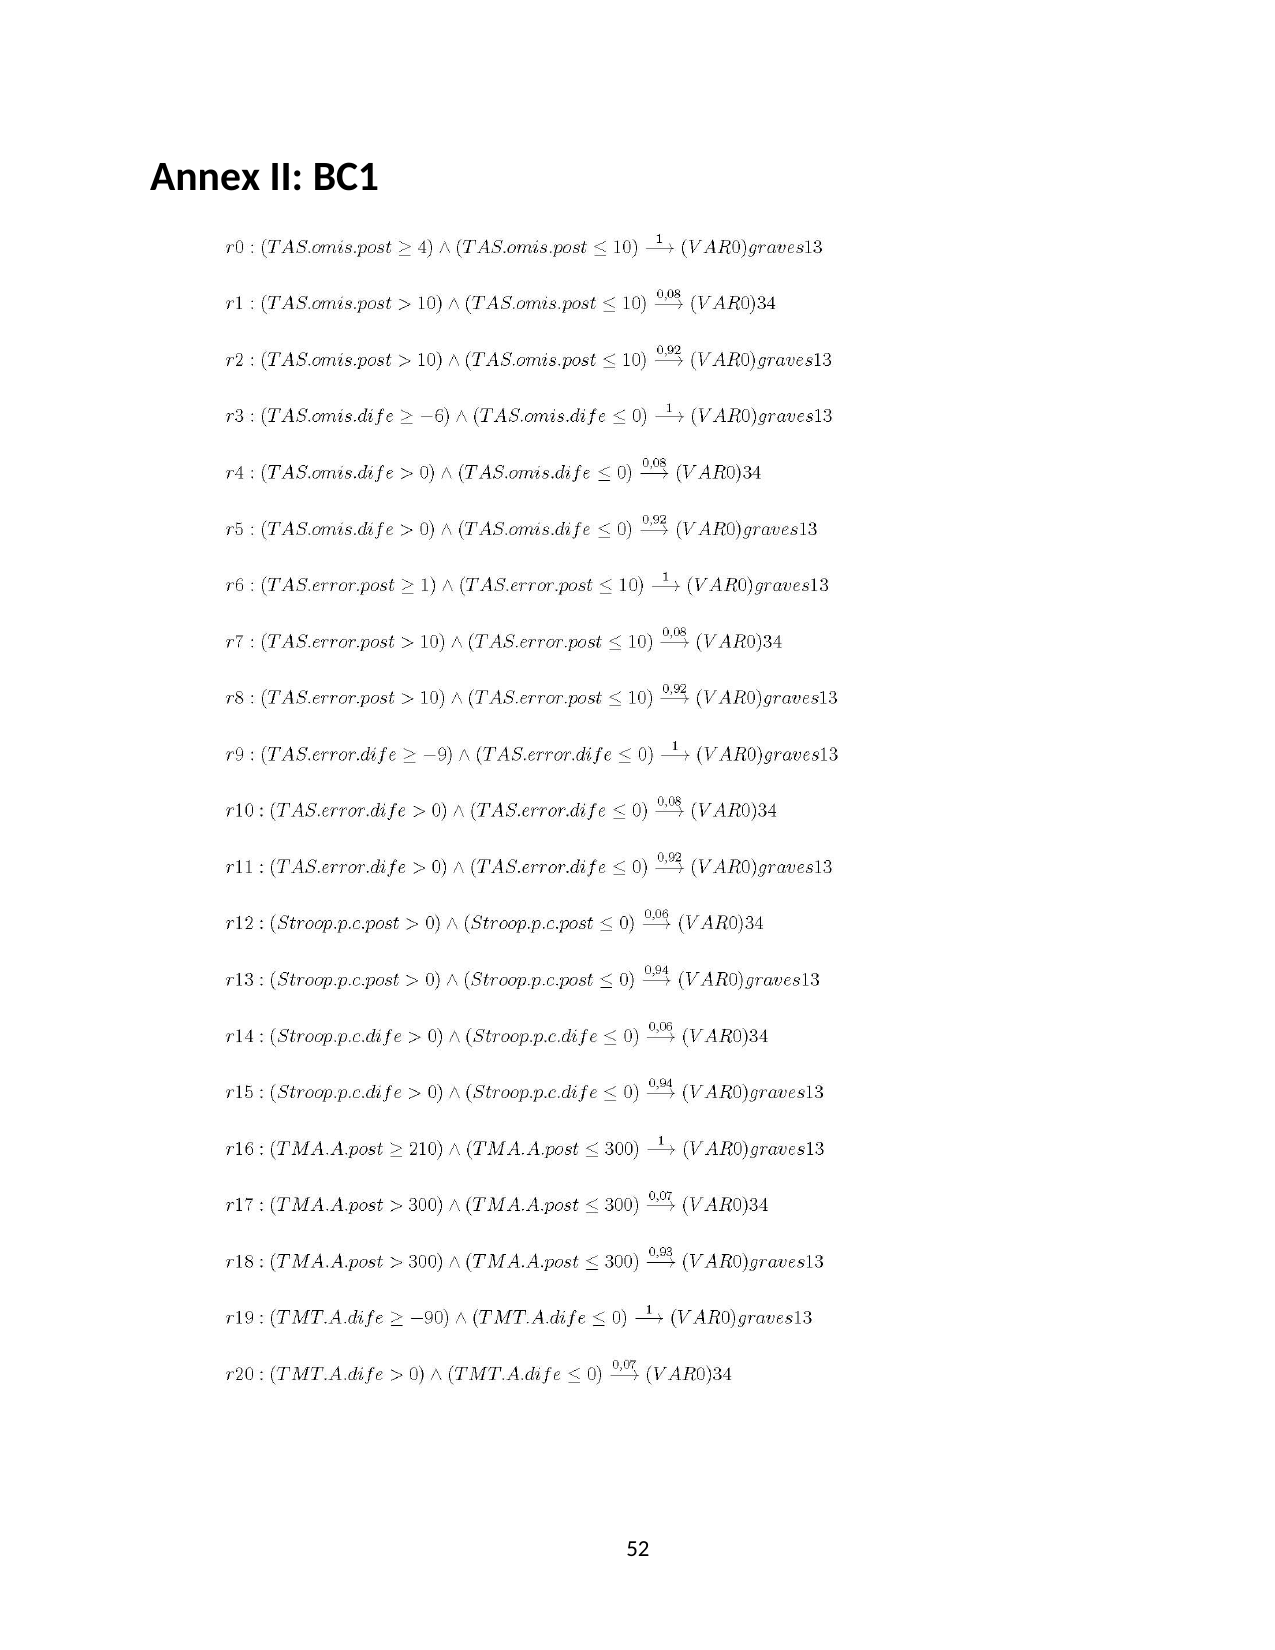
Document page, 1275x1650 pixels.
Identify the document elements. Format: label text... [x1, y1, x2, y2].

picture [150, 229, 1105, 1393]
text Annex II: BC1 [150, 150, 1125, 201]
